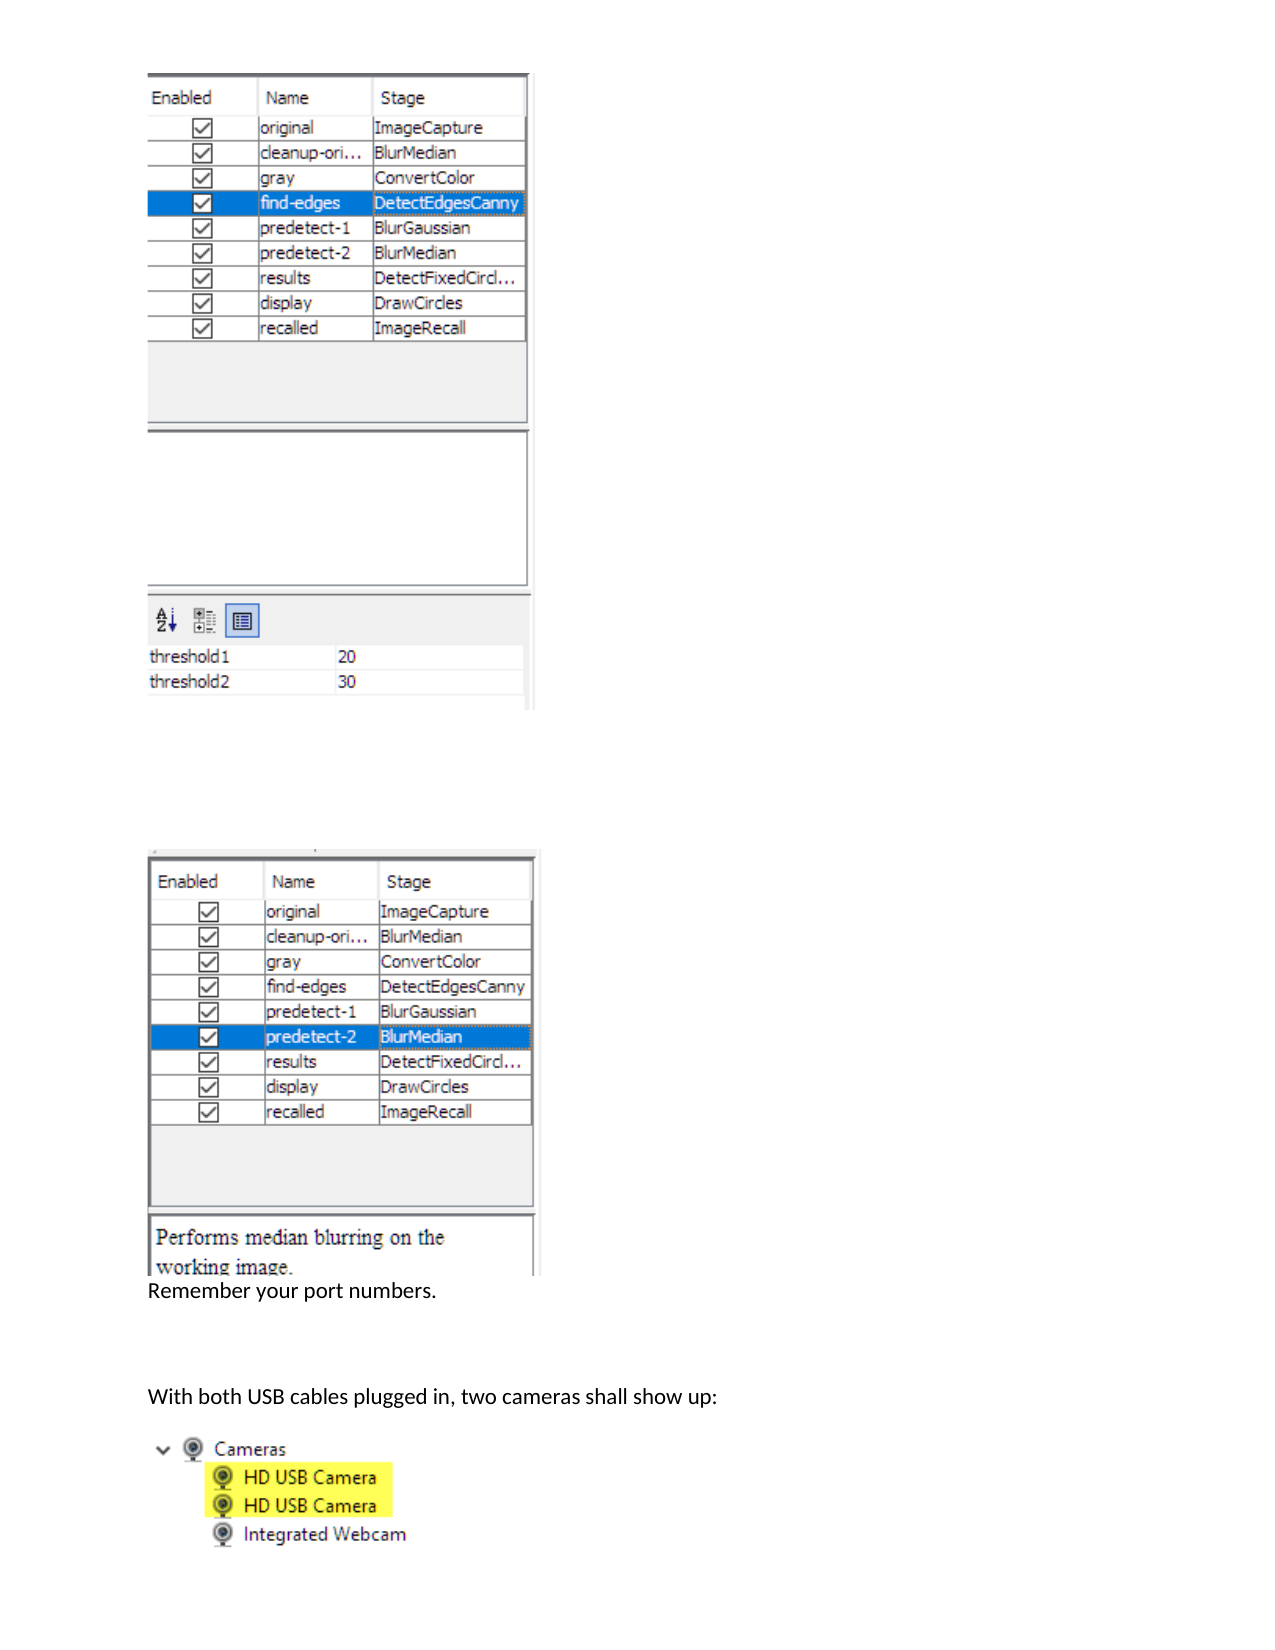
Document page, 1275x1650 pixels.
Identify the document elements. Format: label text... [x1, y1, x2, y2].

picture [147, 849, 542, 1276]
picture [147, 1435, 418, 1552]
picture [147, 73, 536, 710]
text With both USB cables plugged in, two cameras shall show up: [148, 1382, 1127, 1410]
text Remember your port numbers. [148, 1276, 1127, 1304]
